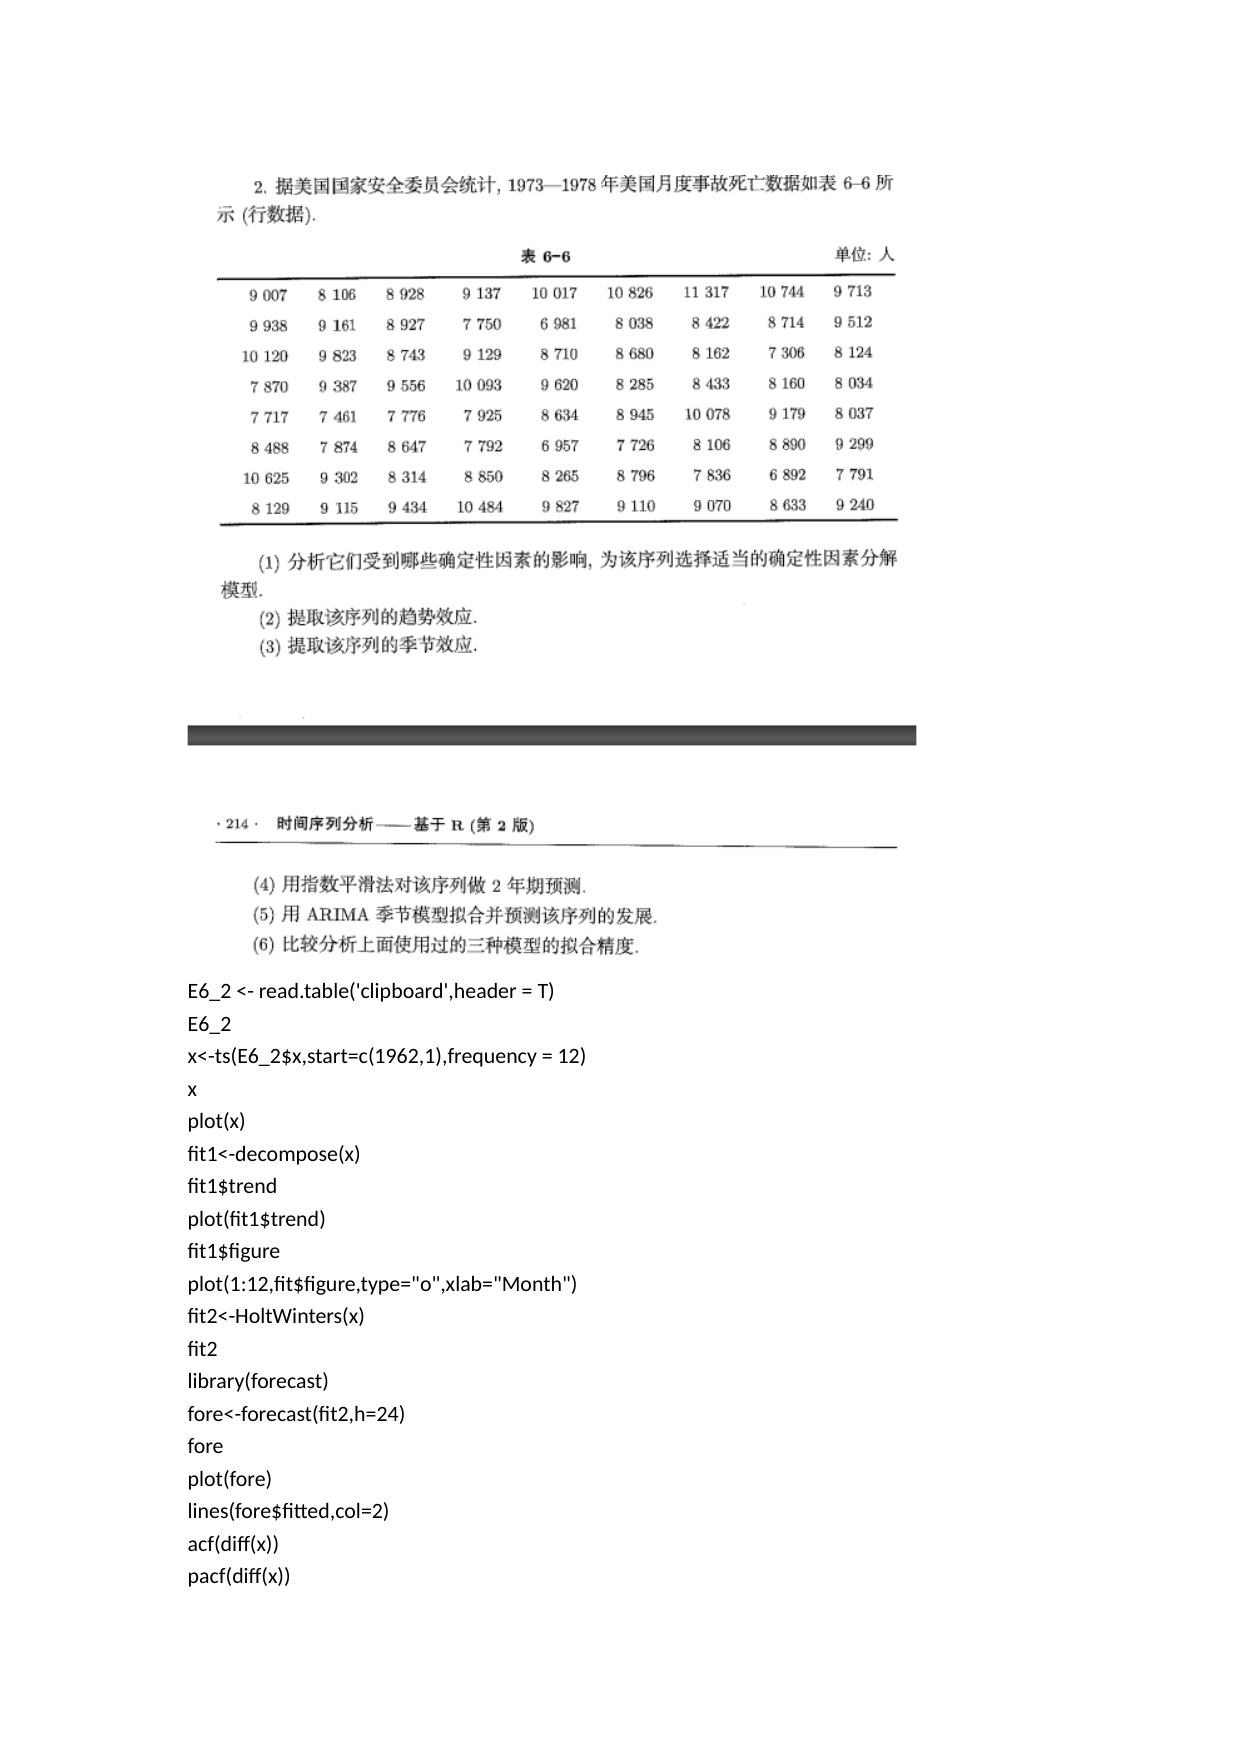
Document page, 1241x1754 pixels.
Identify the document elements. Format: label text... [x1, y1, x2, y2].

text plot(fit1$trend) [187, 1202, 1053, 1234]
text pacf(diff(x)) [187, 1559, 1053, 1592]
text acf(diff(x)) [187, 1527, 1053, 1559]
text plot(fore) [187, 1462, 1053, 1494]
text fit1$figure [187, 1234, 1053, 1267]
text lines(fore$fitted,col=2) [187, 1494, 1053, 1527]
text fit1<-decompose(x) [187, 1137, 1053, 1169]
text fit2<-HoltWinters(x) [187, 1299, 1053, 1332]
text plot(x) [187, 1104, 1053, 1137]
text fit1$trend [187, 1169, 1053, 1202]
text plot(1:12,fit$figure,type="o",xlab="Month") [187, 1267, 1053, 1299]
text library(forecast) [187, 1364, 1053, 1397]
picture [187, 175, 917, 962]
text E6_2 [187, 1007, 1053, 1039]
text E6_2 <- read.table('clipboard',header = T) [187, 974, 1053, 1007]
text fore<-forecast(fit2,h=24) [187, 1397, 1053, 1429]
text x [187, 1072, 1053, 1104]
text fore [187, 1429, 1053, 1462]
text x<-ts(E6_2$x,start=c(1962,1),frequency = 12) [187, 1039, 1053, 1072]
text fit2 [187, 1332, 1053, 1364]
